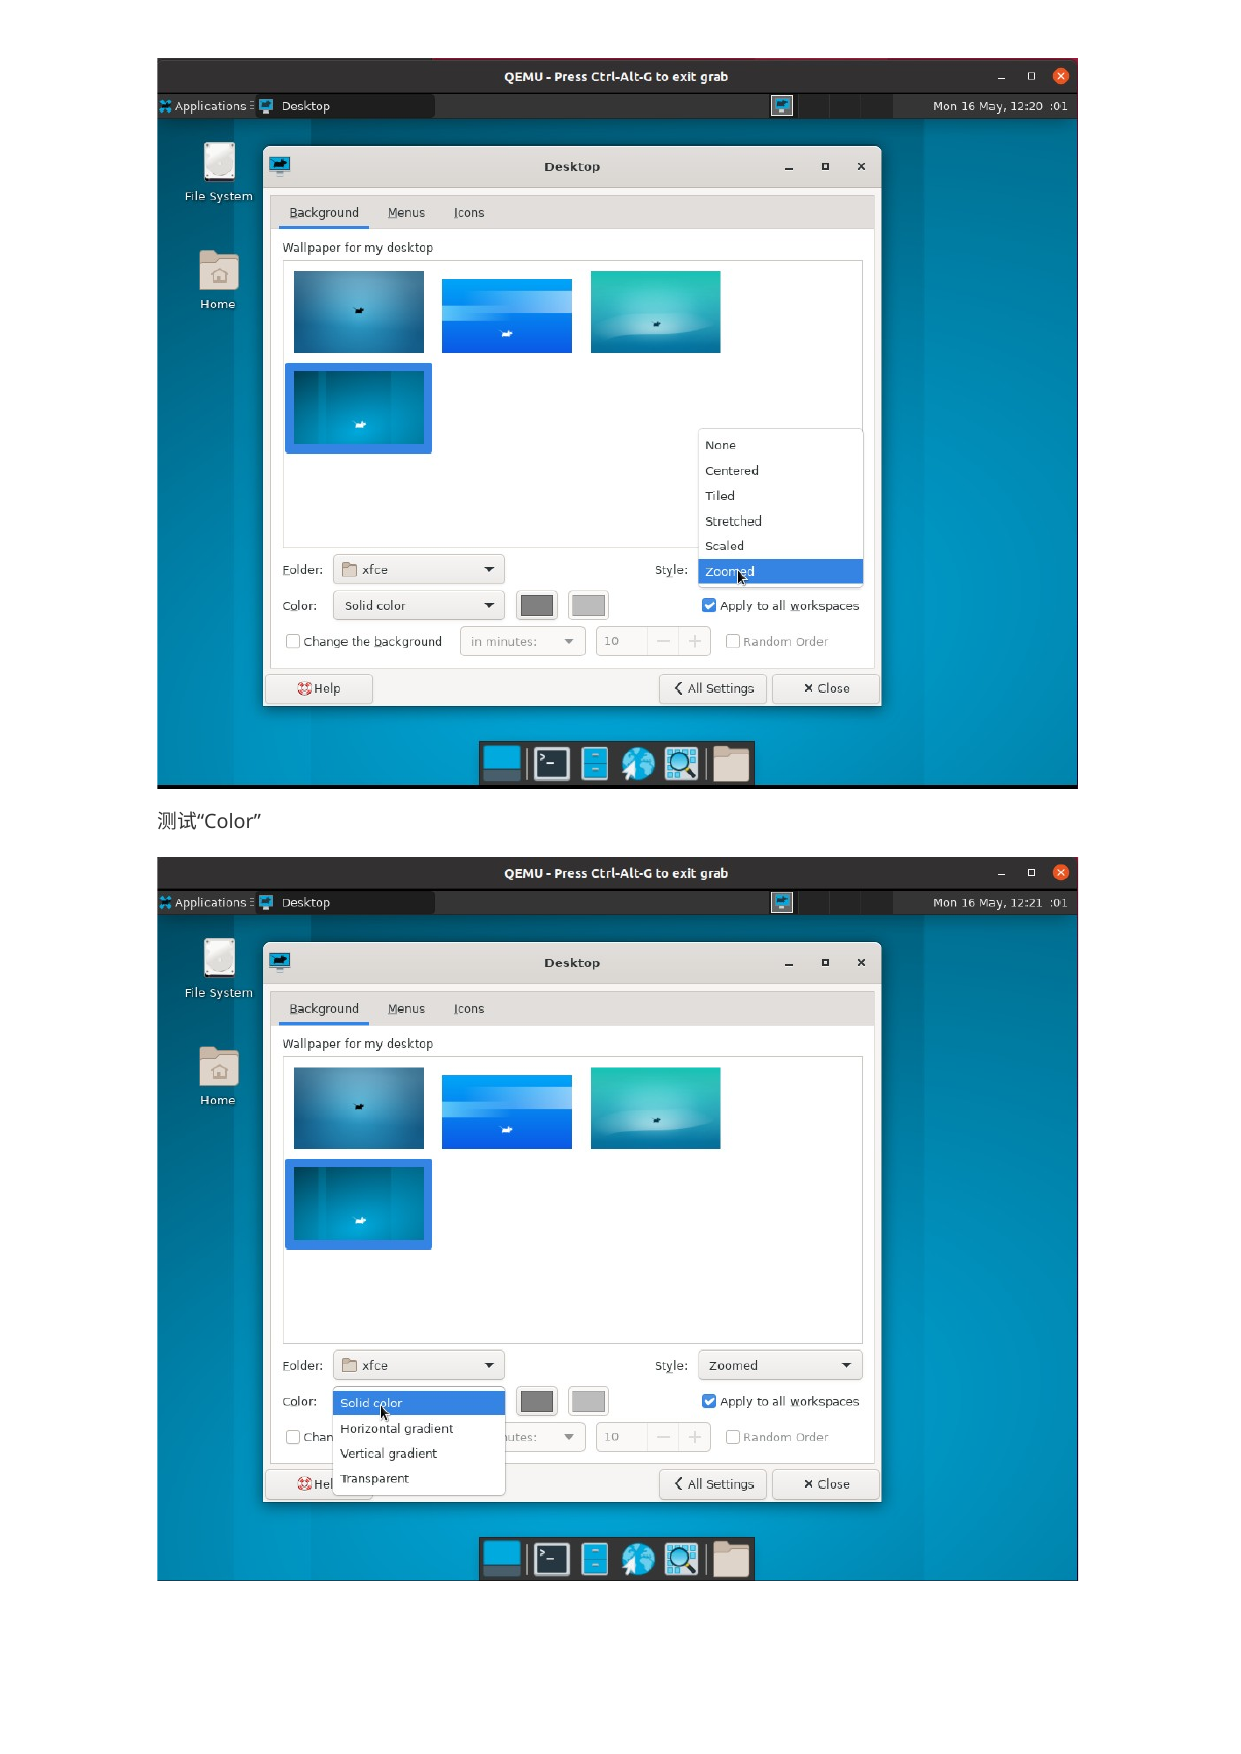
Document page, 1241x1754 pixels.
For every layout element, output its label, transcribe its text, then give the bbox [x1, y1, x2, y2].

picture [157, 857, 1079, 1581]
picture [200, 250, 240, 290]
picture [203, 938, 236, 978]
picture [190, 193, 204, 199]
picture [157, 58, 1078, 789]
picture [263, 145, 882, 707]
picture [211, 990, 251, 997]
picture [206, 301, 234, 308]
picture [200, 1047, 240, 1087]
picture [203, 141, 236, 182]
picture [211, 192, 251, 201]
text 测试“Color” [157, 808, 1098, 835]
picture [481, 1537, 755, 1581]
picture [263, 942, 883, 1502]
picture [190, 988, 204, 996]
picture [205, 1097, 234, 1104]
